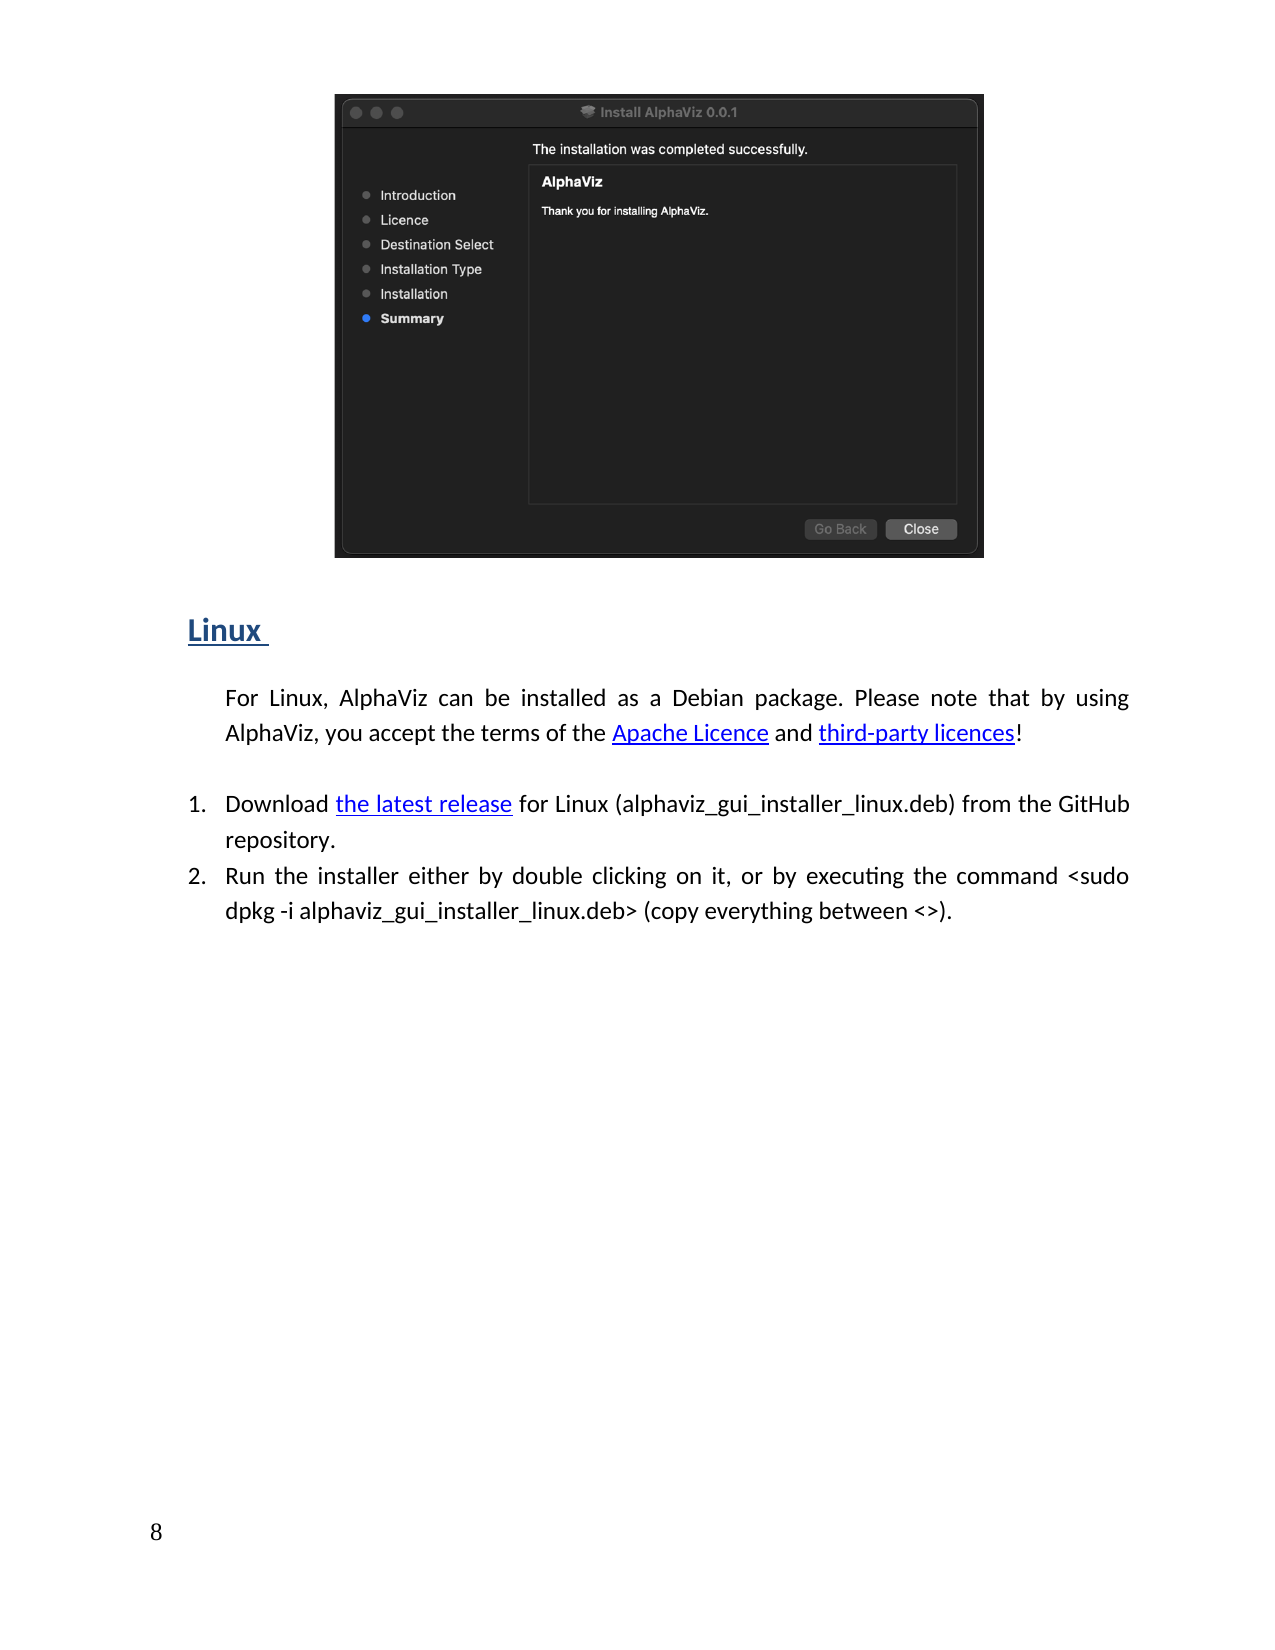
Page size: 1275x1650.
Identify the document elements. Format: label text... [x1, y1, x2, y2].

list Run the installer either by double clicking on it, or by executing the command <sudo dpkg -i alphaviz_gui_installer_linux.deb> (copy everything between <>). [188, 860, 1131, 926]
list Download the latest release for Linux (alphaviz_gui_installer_linux.deb) from the GitHub repository. [188, 789, 1131, 855]
subtitle Linux [151, 609, 1131, 650]
picture [334, 94, 984, 558]
list For Linux, AlphaViz can be installed as a Debian package. Please note that by using AlphaViz, you accept the terms of the Apache Licence and third-party licences! [225, 682, 1131, 748]
